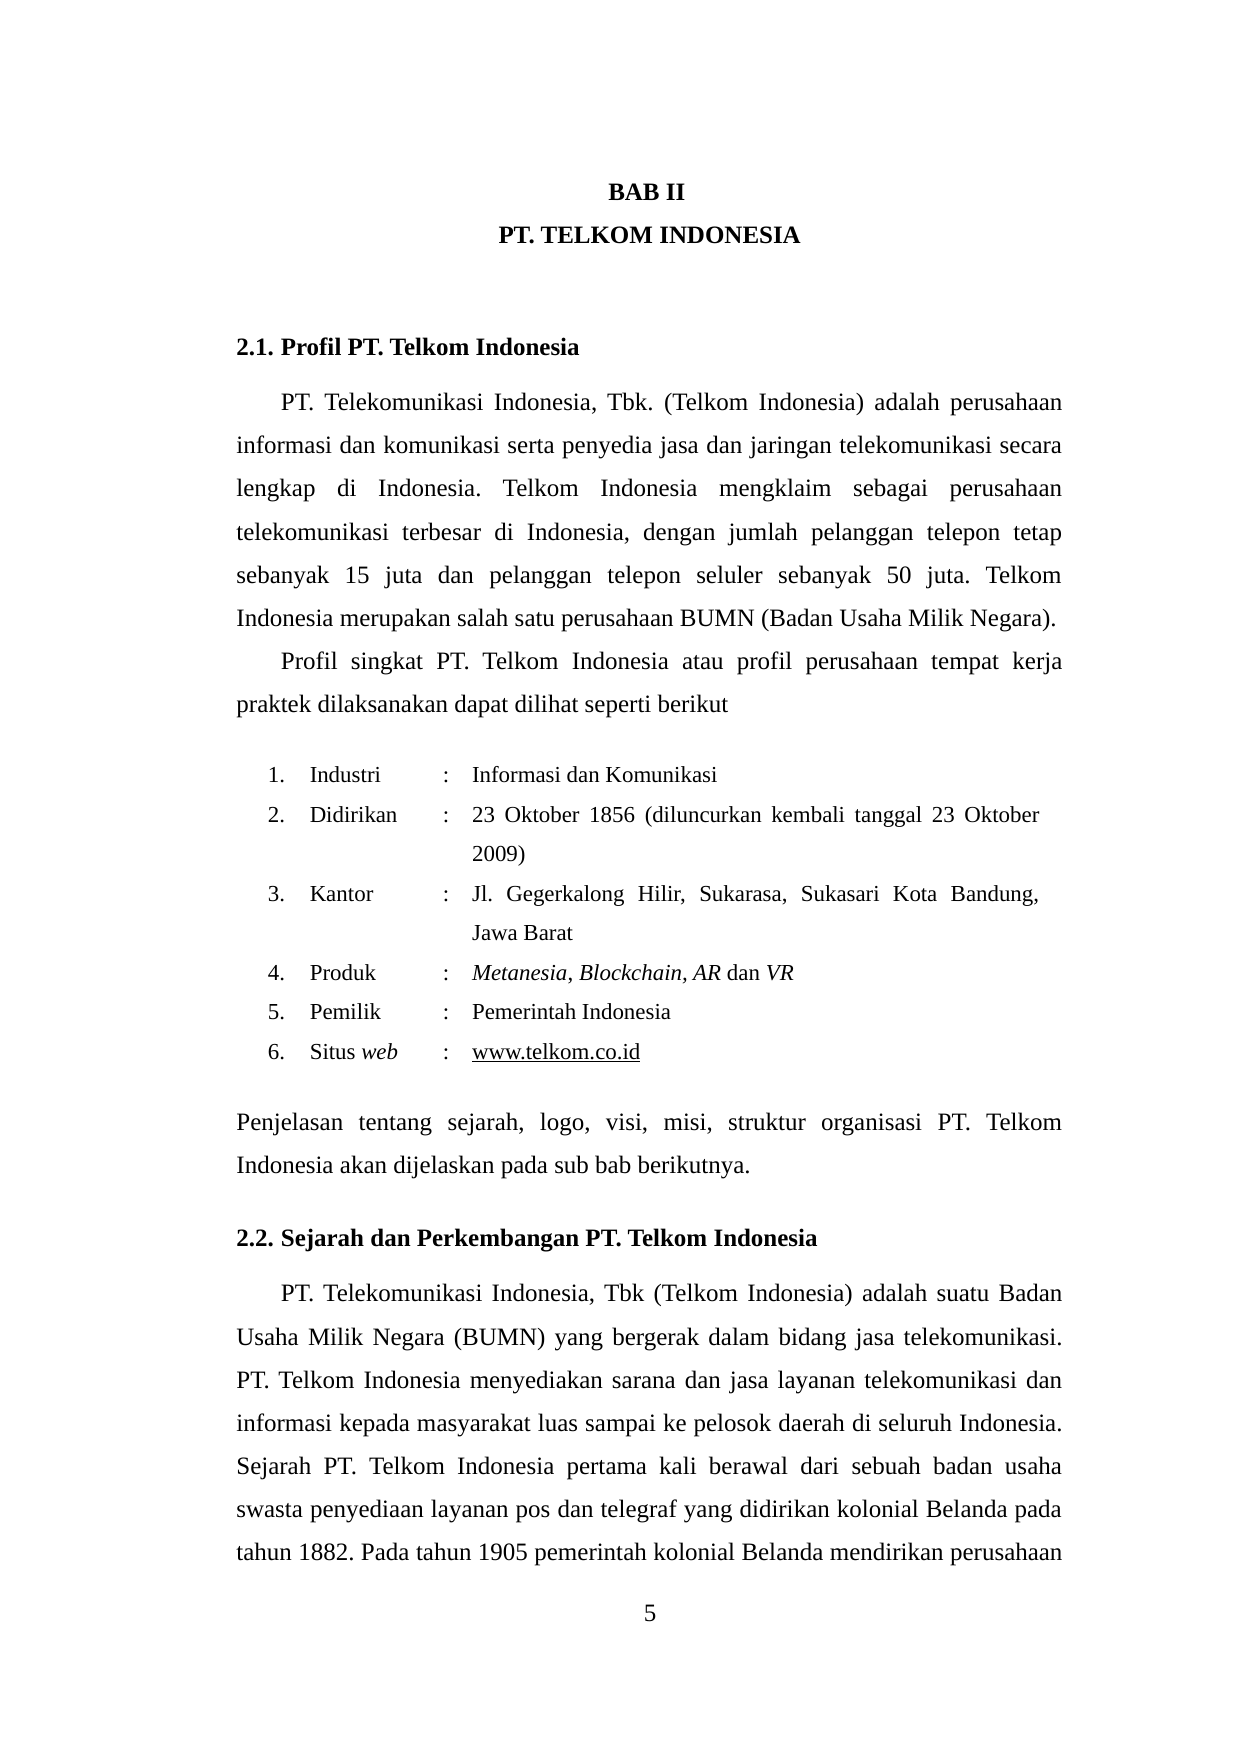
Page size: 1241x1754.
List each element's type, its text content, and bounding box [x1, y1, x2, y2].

text BAB II PT. TELKOM INDONESIA [236, 177, 1063, 249]
table_cell 2. [254, 801, 298, 880]
table_cell www.telkom.co.id [461, 1038, 1051, 1078]
table_cell 3. [254, 880, 298, 959]
text Penjelasan tentang sejarah, logo, visi, misi, struktur organisasi PT. Telkom Indonesia akan dijelaskan pada sub bab berikutnya. [236, 1107, 1063, 1179]
table_cell 6. [254, 1038, 298, 1078]
table_header : [431, 761, 461, 801]
table_cell Pemilik [298, 998, 431, 1038]
table_cell Pemerintah Indonesia [461, 998, 1051, 1038]
table_header Informasi dan Komunikasi [461, 761, 1051, 801]
table_cell : [431, 959, 461, 998]
text Profil singkat PT. Telkom Indonesia atau profil perusahaan tempat kerja praktek dilaksanakan dapat dilihat seperti berikut [236, 646, 1063, 718]
text Profil PT. Telkom Indonesia [236, 332, 1063, 360]
table_cell 5. [254, 998, 298, 1038]
table_cell Jl. Gegerkalong Hilir, Sukarasa, Sukasari Kota Bandung, Jawa Barat [461, 880, 1051, 959]
table_cell 4. [254, 959, 298, 998]
table_header 1. [254, 761, 298, 801]
table_cell Kantor [298, 880, 431, 959]
table_header Industri [298, 761, 431, 801]
table_cell : [431, 1038, 461, 1078]
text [236, 1278, 1063, 1566]
text PT. Telekomunikasi Indonesia, Tbk. (Telkom Indonesia) adalah perusahaan informasi dan komunikasi serta penyedia jasa dan jaringan telekomunikasi secara lengkap di Indonesia. Telkom Indonesia mengklaim sebagai perusahaan telekomunikasi terbesar di Indonesia, dengan jumlah pelanggan telepon tetap sebanyak 15 juta dan pelanggan telepon seluler sebanyak 50 juta. Telkom Indonesia merupakan salah satu perusahaan BUMN (Badan Usaha Milik Negara). [236, 387, 1063, 632]
table_cell Produk [298, 959, 431, 998]
table_cell 23 Oktober 1856 (diluncurkan kembali tanggal 23 Oktober 2009) [461, 801, 1051, 880]
table_cell Metanesia, Blockchain, AR dan VR [461, 959, 1051, 998]
table_cell : [431, 801, 461, 880]
table_cell Didirikan [298, 801, 431, 880]
table_cell : [431, 880, 461, 959]
table_cell Situs web [298, 1038, 431, 1078]
table_cell : [431, 998, 461, 1038]
text Sejarah dan Perkembangan PT. Telkom Indonesia [236, 1223, 1063, 1252]
